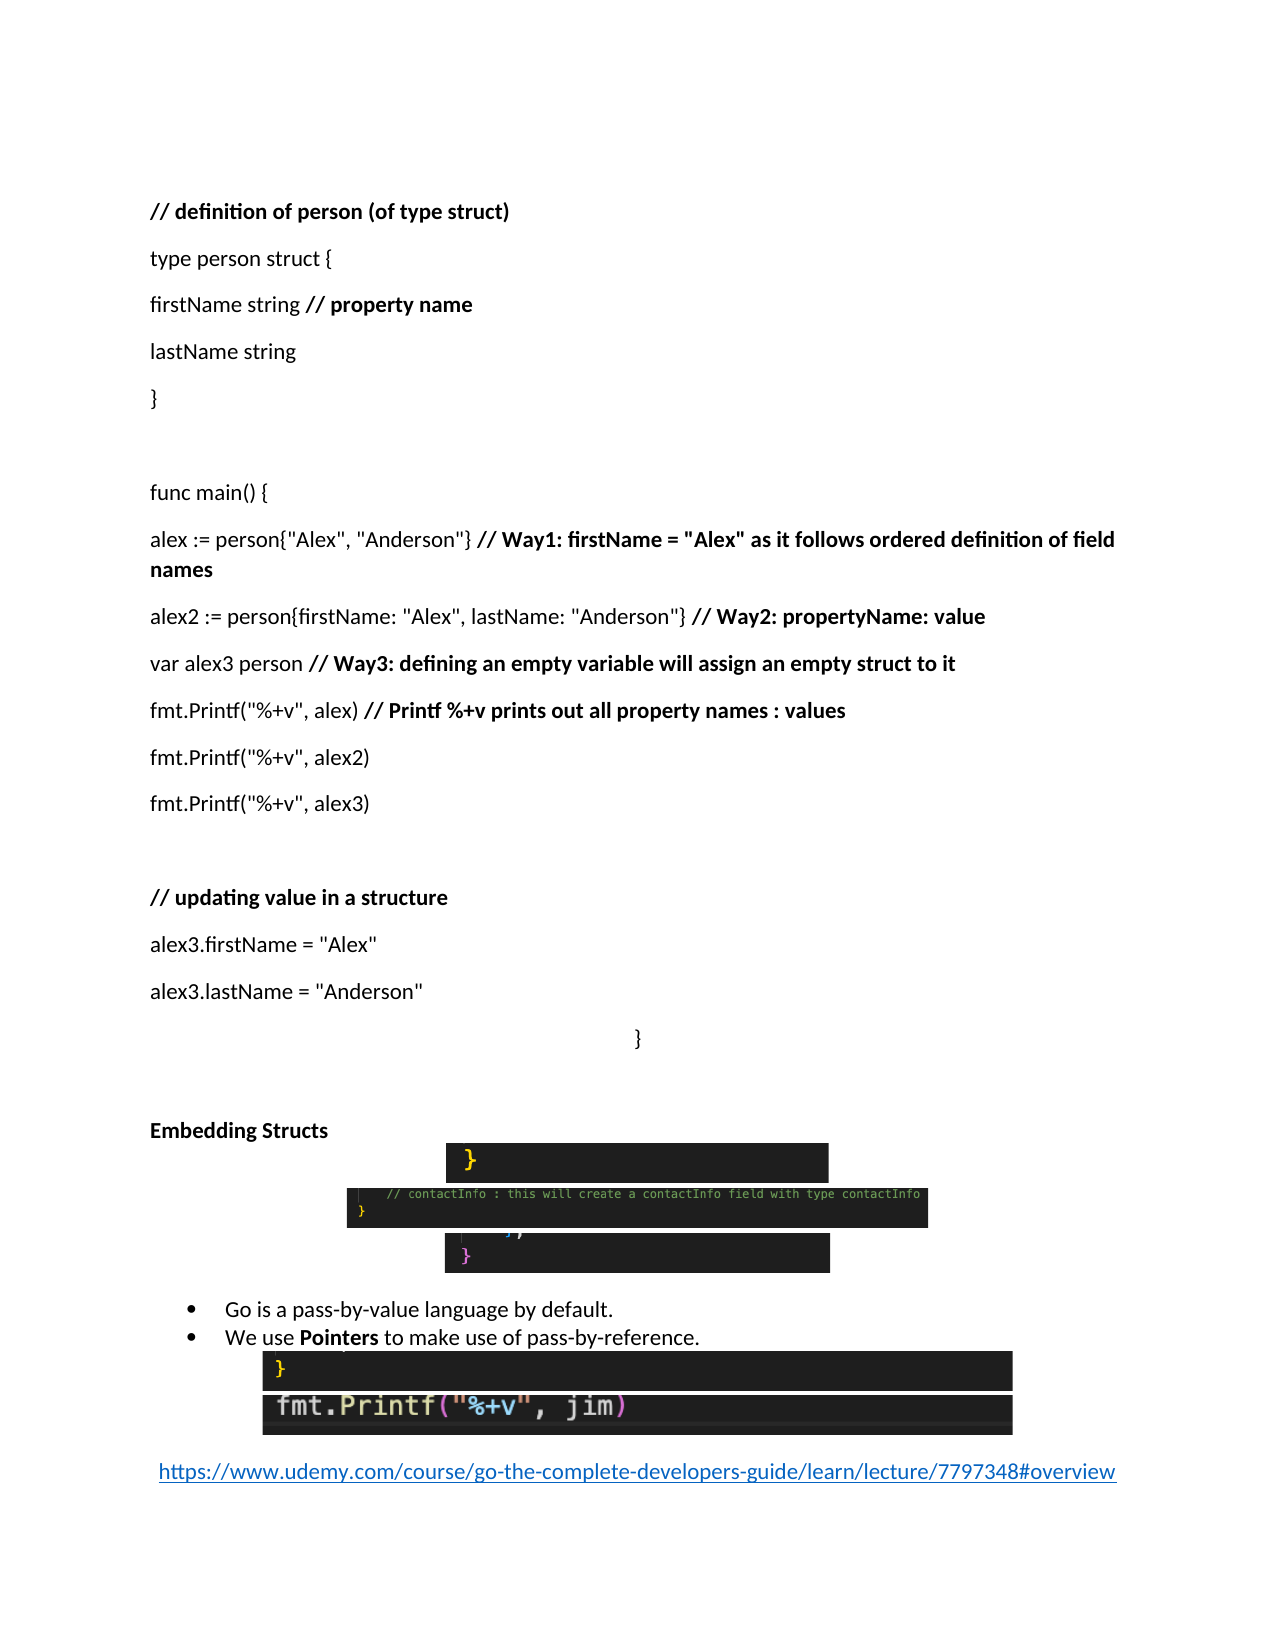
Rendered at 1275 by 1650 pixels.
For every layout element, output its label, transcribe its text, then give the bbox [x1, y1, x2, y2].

text Embedding Structs [150, 1116, 1125, 1144]
text lastName string [150, 337, 1125, 366]
text fmt.Printf("%+v", alex2) [150, 743, 1125, 771]
text // definition of person (of type struct) [150, 197, 1125, 225]
text } [150, 1024, 1125, 1052]
text // updating value in a structure [150, 883, 1125, 911]
text https://www.udemy.com/course/go-the-complete-developers-guide/learn/lecture/7797348#overview [150, 1457, 1125, 1485]
text var alex3 person // Way3: defining an empty variable will assign an empty struct to it [150, 649, 1125, 677]
text firstName string // property name [150, 291, 1125, 319]
list Go is a pass-by-value language by default. [187, 1295, 1125, 1323]
text fmt.Printf("%+v", alex3) [150, 789, 1125, 818]
text alex3.lastName = "Anderson" [150, 977, 1125, 1005]
text alex3.firstName = "Alex" [150, 930, 1125, 958]
text type person struct { [150, 244, 1125, 272]
text func main() { [150, 478, 1125, 506]
text alex2 := person{firstName: "Alex", lastName: "Anderson"} // Way2: propertyName: value [150, 602, 1125, 630]
list We use Pointers to make use of pass-by-reference. [187, 1323, 1125, 1351]
text } [150, 384, 1125, 412]
text alex := person{"Alex", "Anderson"} // Way1: firstName = "Alex" as it follows ordered definition of field names [150, 525, 1125, 583]
text fmt.Printf("%+v", alex) // Printf %+v prints out all property names : values [150, 696, 1125, 724]
